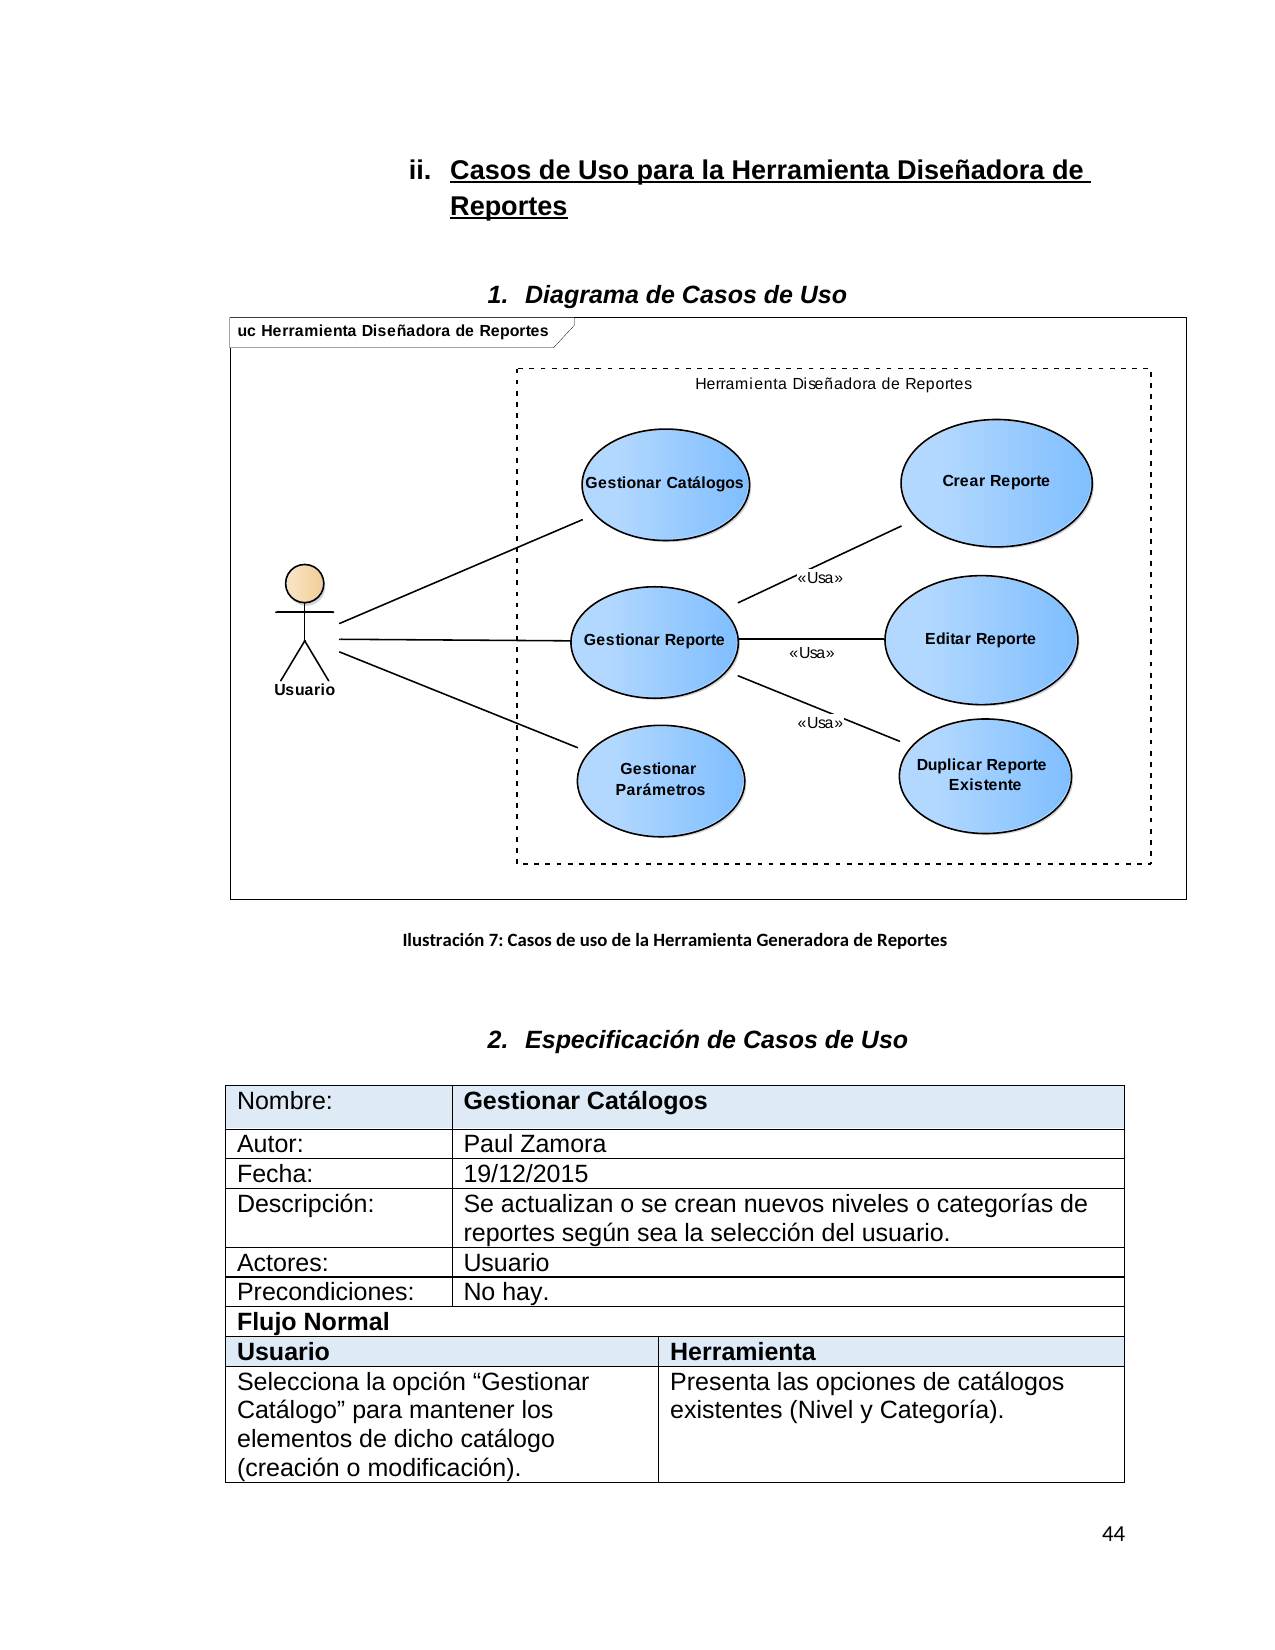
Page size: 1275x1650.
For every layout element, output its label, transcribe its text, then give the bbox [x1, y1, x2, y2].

table_cell Fecha: [226, 1159, 452, 1188]
table_cell Presenta las opciones de catálogos existentes (Nivel y Categoría). [659, 1367, 1124, 1482]
table_cell Descripción: [226, 1189, 452, 1247]
table_cell 19/12/2015 [453, 1159, 1124, 1188]
table_cell Se actualizan o se crean nuevos niveles o categorías de reportes según sea la selección del usuario. [453, 1189, 1124, 1247]
table_cell Flujo Normal [226, 1307, 1124, 1336]
table_cell No hay. [453, 1278, 1124, 1306]
table_cell Actores: [226, 1248, 452, 1276]
table_cell Usuario [226, 1337, 658, 1366]
table_cell Usuario [453, 1248, 1124, 1276]
table_cell Precondiciones: [226, 1278, 452, 1306]
subtitle Casos de Uso para la Herramienta Diseñadora de Reportes [431, 154, 1125, 221]
table_header Gestionar Catálogos [453, 1086, 1124, 1128]
text Ilustración 7: Casos de uso de la Herramienta Generadora de Reportes [225, 929, 1125, 952]
table_cell Paul Zamora [453, 1130, 1124, 1158]
table_cell Herramienta [659, 1337, 1124, 1366]
table_cell Selecciona la opción “Gestionar Catálogo” para mantener los elementos de dicho catálogo (creación o modificación). [226, 1367, 658, 1482]
subtitle Diagrama de Casos de Uso [487, 280, 1125, 308]
subtitle Especificación de Casos de Uso [487, 1025, 1125, 1054]
table_cell Autor: [226, 1130, 452, 1158]
table_header Nombre: [226, 1086, 452, 1128]
